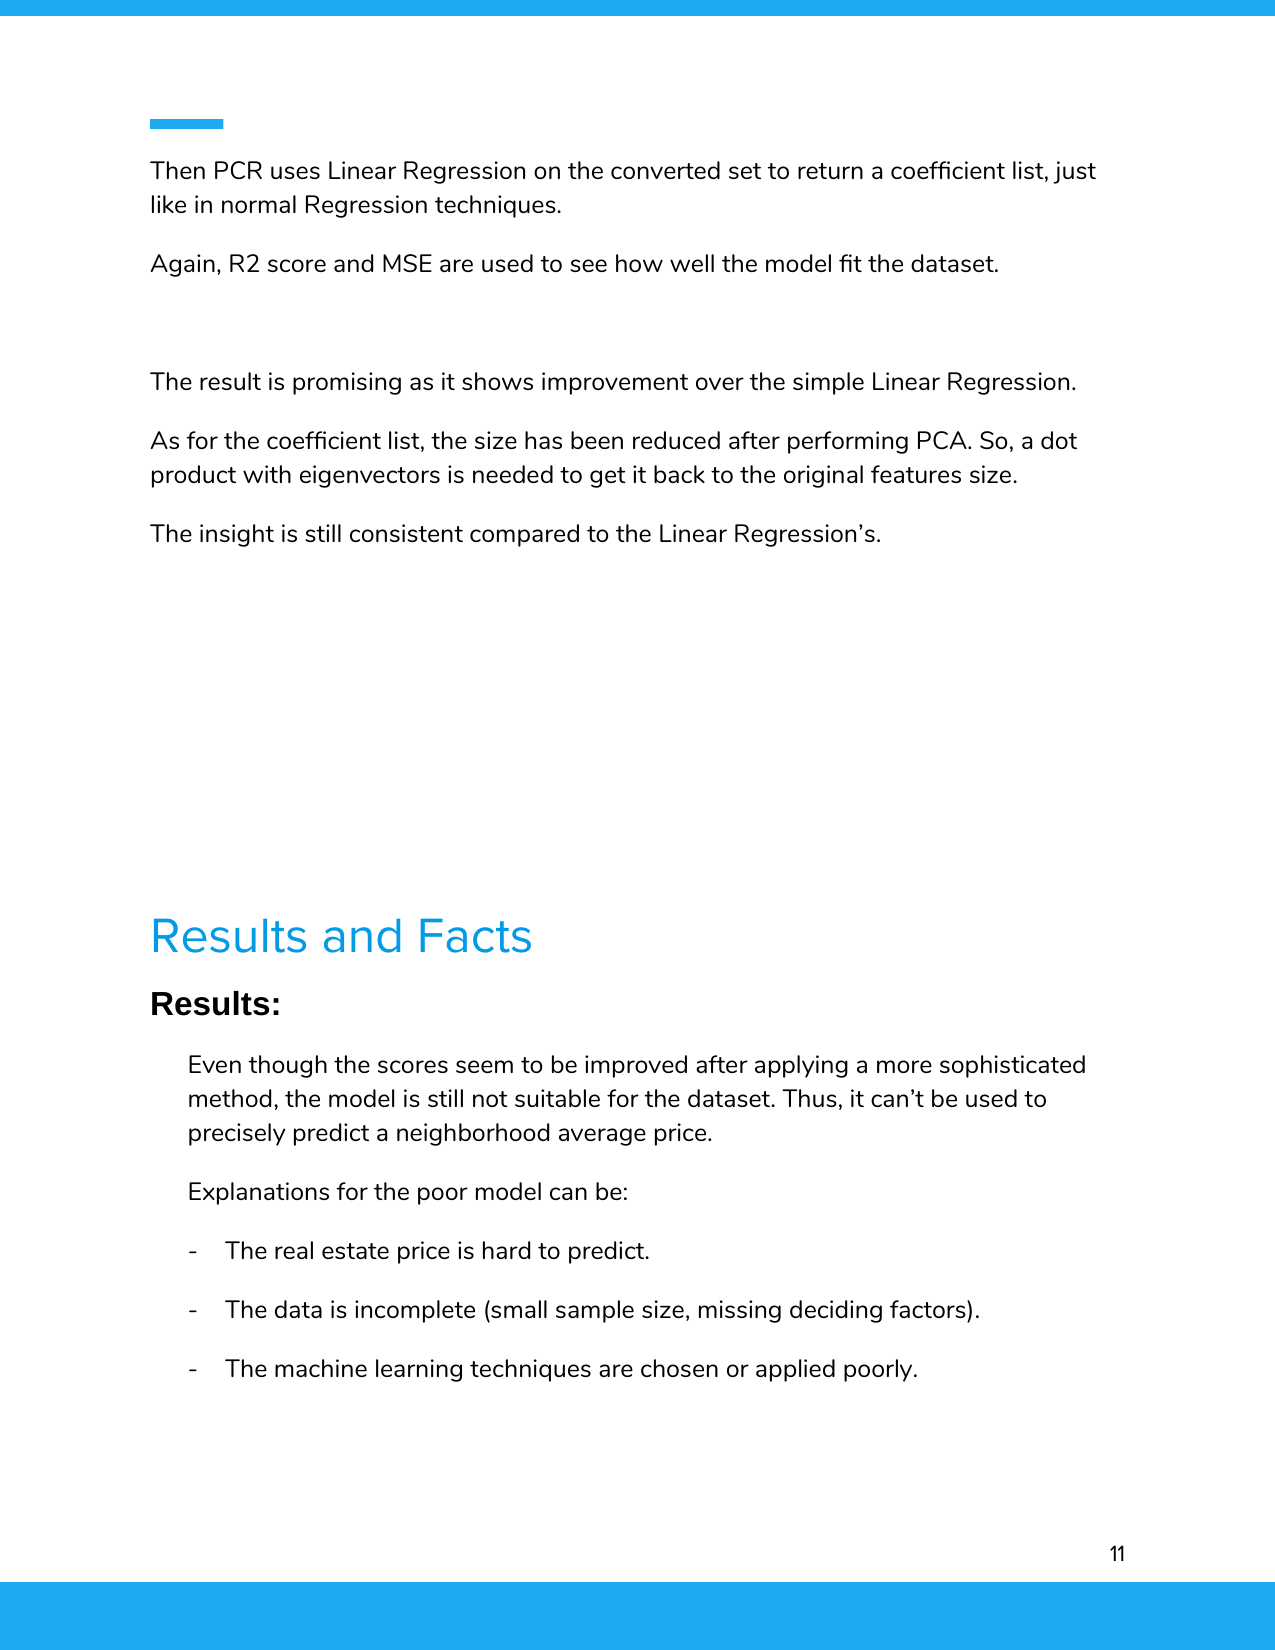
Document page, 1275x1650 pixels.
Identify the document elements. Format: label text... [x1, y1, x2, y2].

picture [150, 119, 224, 129]
picture [0, 0, 1275, 16]
text The result is promising as it shows improvement over the simple Linear Regression. [150, 365, 1125, 399]
text - The data is incomplete (small sample size, missing deciding factors). [187, 1293, 1125, 1327]
text Results and Facts [150, 907, 1125, 968]
text Results: [150, 984, 1125, 1023]
text - The real estate price is hard to predict. [187, 1234, 1125, 1268]
picture [0, 1582, 1275, 1650]
text Explanations for the poor model can be: [187, 1175, 1125, 1209]
text Then PCR uses Linear Regression on the converted set to return a coefficient list, just like in normal Regression techniques. [150, 154, 1125, 222]
text Even though the scores seem to be improved after applying a more sophisticated method, the model is still not suitable for the dataset. Thus, it can’t be used to precisely predict a neighborhood average price. [187, 1048, 1125, 1150]
text Again, R2 score and MSE are used to see how well the model fit the dataset. [150, 247, 1125, 281]
text - The machine learning techniques are chosen or applied poorly. [187, 1352, 1125, 1386]
text The insight is still consistent compared to the Linear Regression’s. [150, 517, 1125, 551]
text As for the coefficient list, the size has been reduced after performing PCA. So, a dot product with eigenvectors is needed to get it back to the original features size. [150, 424, 1125, 492]
